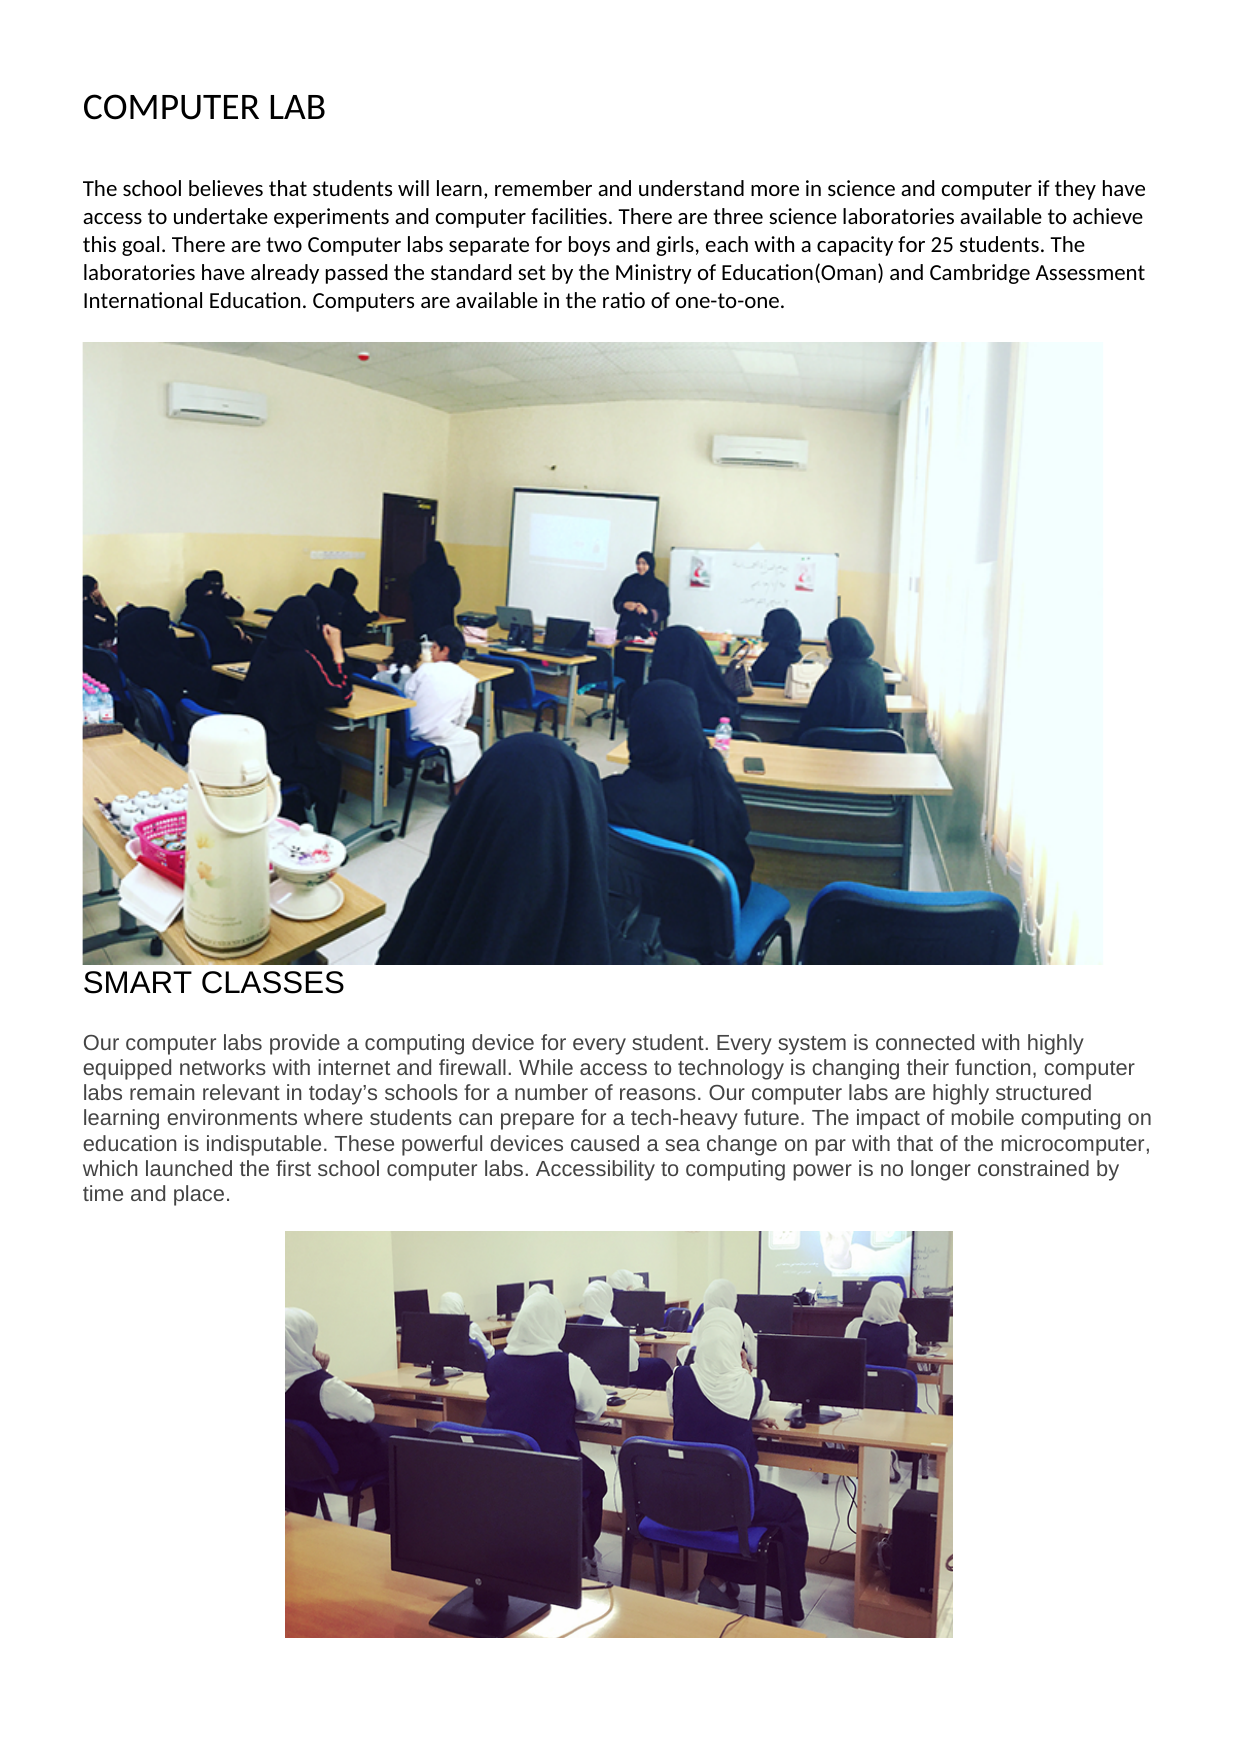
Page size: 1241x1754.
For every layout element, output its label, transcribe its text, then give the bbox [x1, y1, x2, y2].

text COMPUTER LAB [83, 83, 1157, 128]
picture [284, 1231, 953, 1637]
text The school believes that students will learn, remember and understand more in science and computer if they have access to undertake experiments and computer facilities. There are three science laboratories available to achieve this goal. There are two Computer labs separate for boys and girls, each with a capacity for 25 students. The laboratories have already passed the standard set by the Ministry of Education(Oman) and Cambridge Assessment International Education. Computers are available in the ratio of one-to-one. [83, 174, 1157, 314]
text Our computer labs provide a computing device for every student. Every system is connected with highly equipped networks with internet and firewall. While access to technology is changing their function, computer labs remain relevant in today’s schools for a number of reasons. Our computer labs are highly structured learning environments where students can prepare for a tech-heavy future. The impact of mobile computing on education is indisputable. These powerful devices caused a sea change on par with that of the microcomputer, which launched the first school computer labs. Accessibility to computing power is no longer constrained by time and place. [83, 1029, 1157, 1206]
picture [82, 342, 1104, 965]
